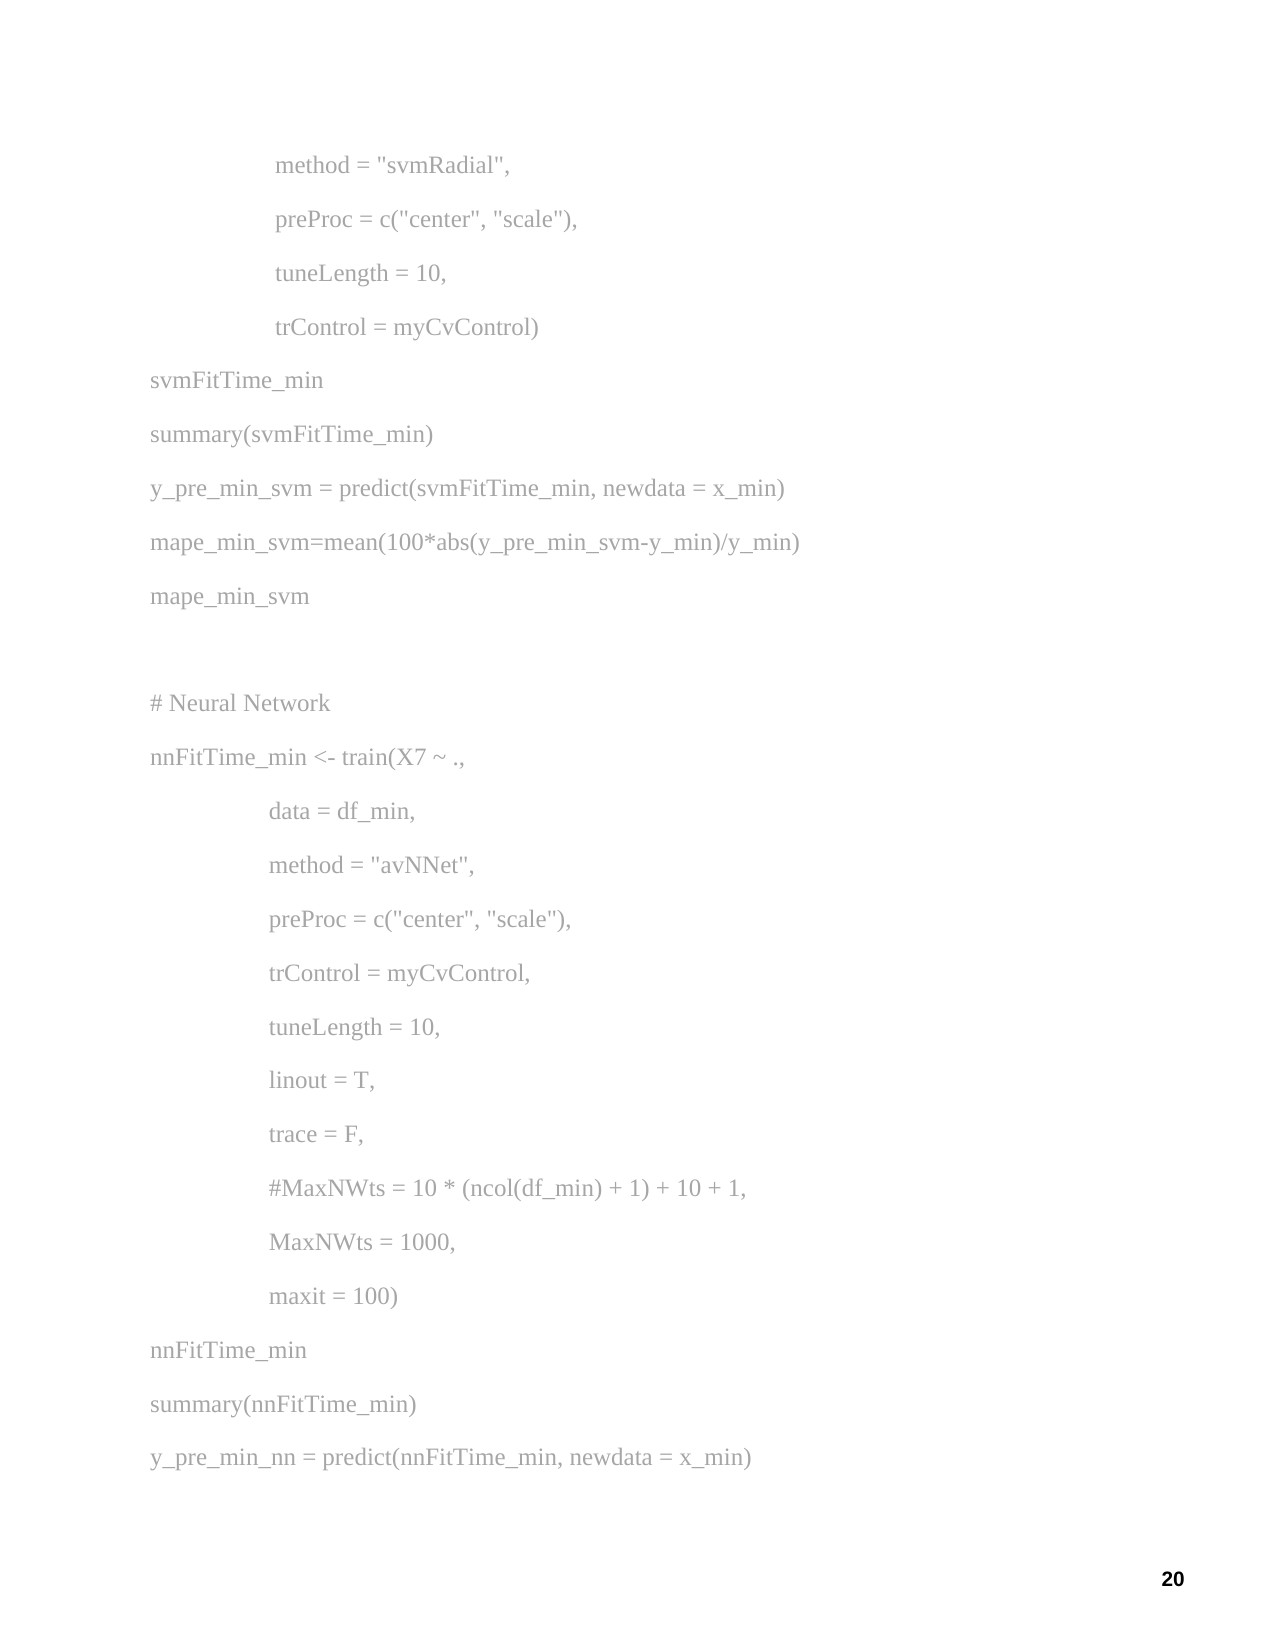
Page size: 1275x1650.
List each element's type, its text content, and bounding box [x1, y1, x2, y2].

text linout = T, [150, 1066, 1125, 1094]
text trControl = myCvControl) [150, 312, 1125, 340]
text nnFitTime_min [150, 1335, 1125, 1363]
text mape_min_svm [150, 581, 1125, 609]
text summary(nnFitTime_min) [150, 1389, 1125, 1417]
text trace = F, [150, 1119, 1125, 1148]
text y_pre_min_svm = predict(svmFitTime_min, newdata = x_min) [150, 473, 1125, 502]
text mape_min_svm=mean(100*abs(y_pre_min_svm-y_min)/y_min) [150, 527, 1125, 556]
text method = "avNNet", [150, 850, 1125, 879]
text MaxNWts = 1000, [150, 1227, 1125, 1256]
text summary(svmFitTime_min) [150, 419, 1125, 448]
text nnFitTime_min <- train(X7 ~ ., [150, 742, 1125, 771]
text svmFitTime_min [150, 365, 1125, 394]
text method = "svmRadial", [150, 150, 1125, 179]
text # Neural Network [150, 688, 1125, 717]
text #MaxNWts = 10 * (ncol(df_min) + 1) + 10 + 1, [150, 1173, 1125, 1202]
text preProc = c("center", "scale"), [150, 904, 1125, 933]
text tuneLength = 10, [150, 258, 1125, 286]
text trControl = myCvControl, [150, 958, 1125, 987]
text tuneLength = 10, [150, 1012, 1125, 1040]
text maxit = 100) [150, 1281, 1125, 1310]
text y_pre_min_nn = predict(nnFitTime_min, newdata = x_min) [150, 1442, 1125, 1471]
text preProc = c("center", "scale"), [150, 204, 1125, 233]
text data = df_min, [150, 796, 1125, 825]
